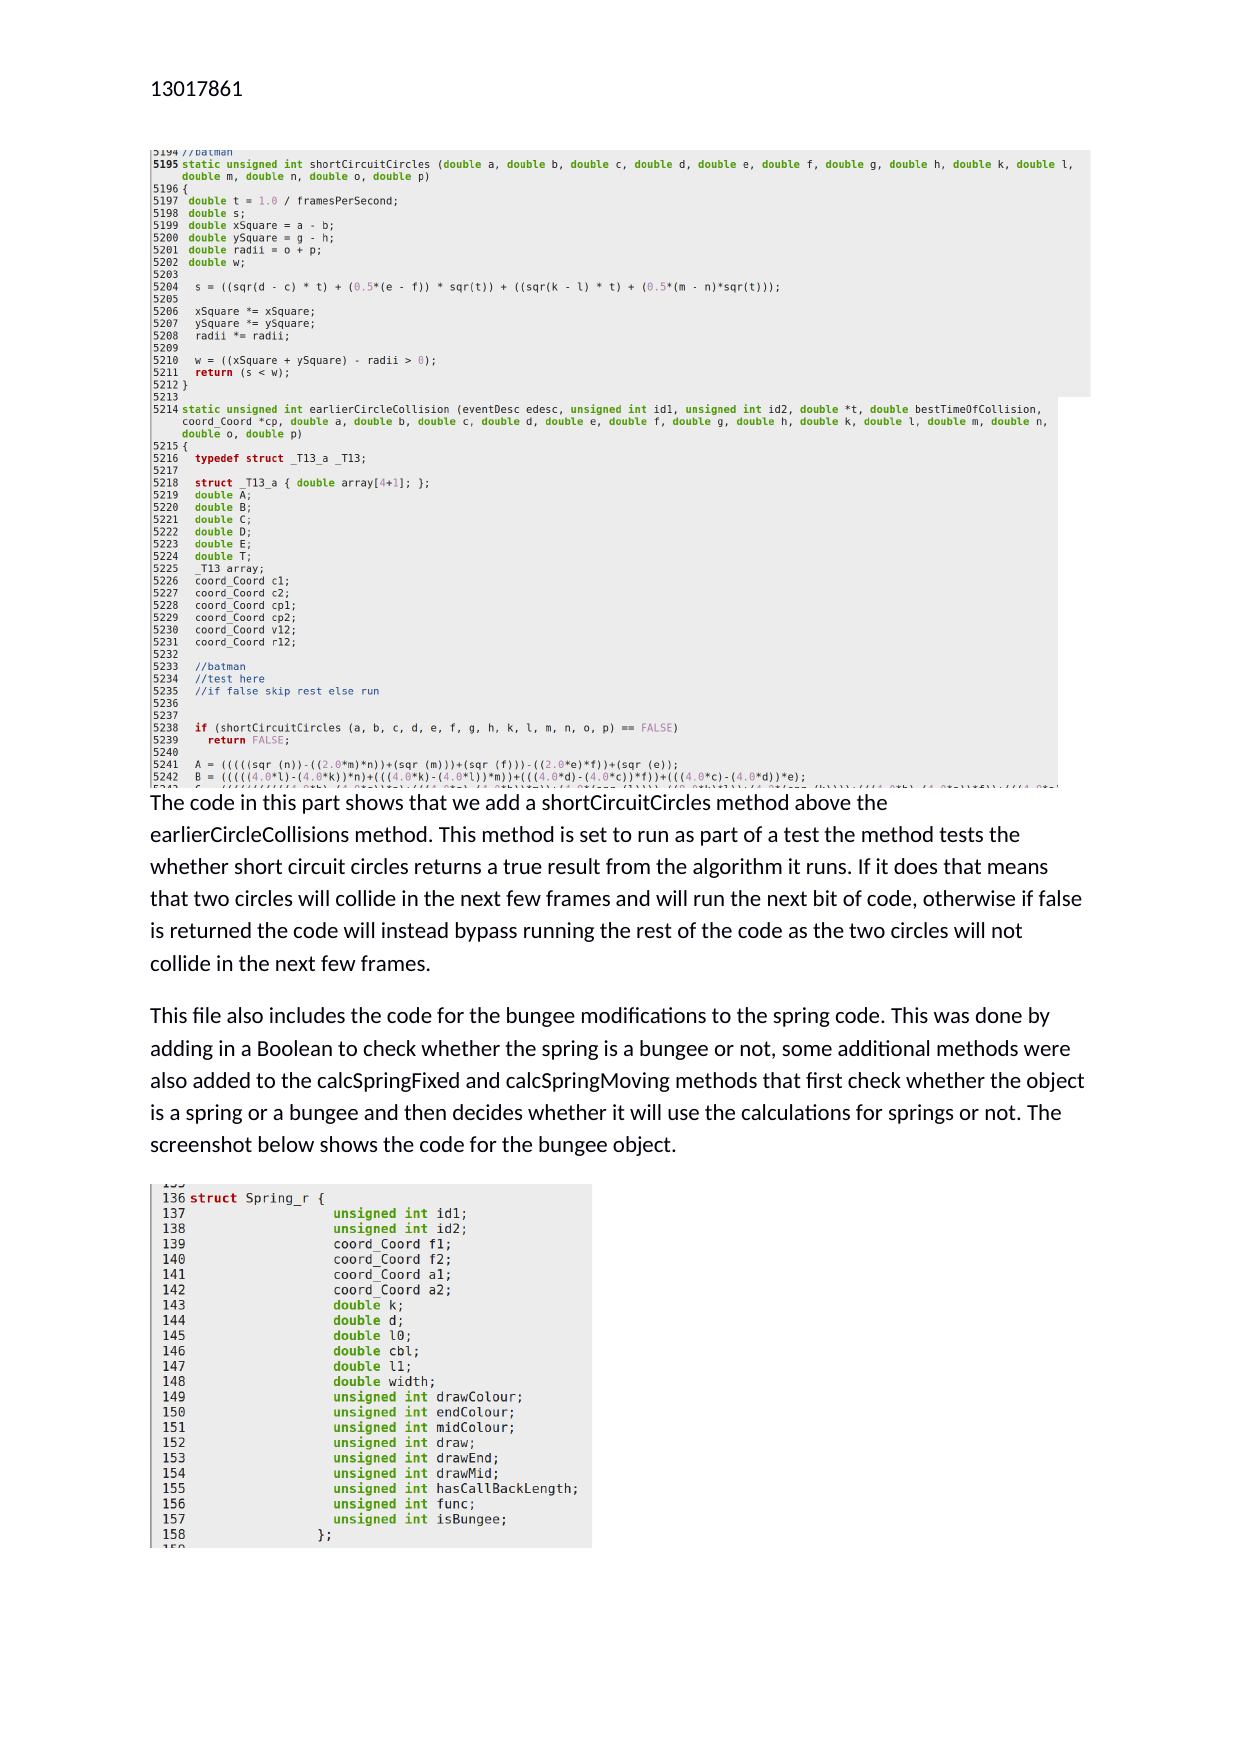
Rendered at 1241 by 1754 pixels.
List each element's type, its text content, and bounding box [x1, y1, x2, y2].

picture [150, 150, 1091, 788]
text This file also includes the code for the bungee modifications to the spring code. This was done by adding in a Boolean to check whether the spring is a bungee or not, some additional methods were also added to the calcSpringFixed and calcSpringMoving methods that first check whether the object is a spring or a bungee and then decides whether it will use the calculations for springs or not. The screenshot below shows the code for the bungee object. [150, 1002, 1090, 1158]
text The code in this part shows that we add a shortCircuitCircles method above the earlierCircleCollisions method. This method is set to run as part of a test the method tests the whether short circuit circles returns a true result from the algorithm it runs. If it does that means that two circles will collide in the next few frames and will run the next bit of code, otherwise if false is returned the code will instead bypass running the rest of the code as the two circles will not collide in the next few frames. [150, 397, 1090, 977]
picture [150, 1184, 593, 1548]
